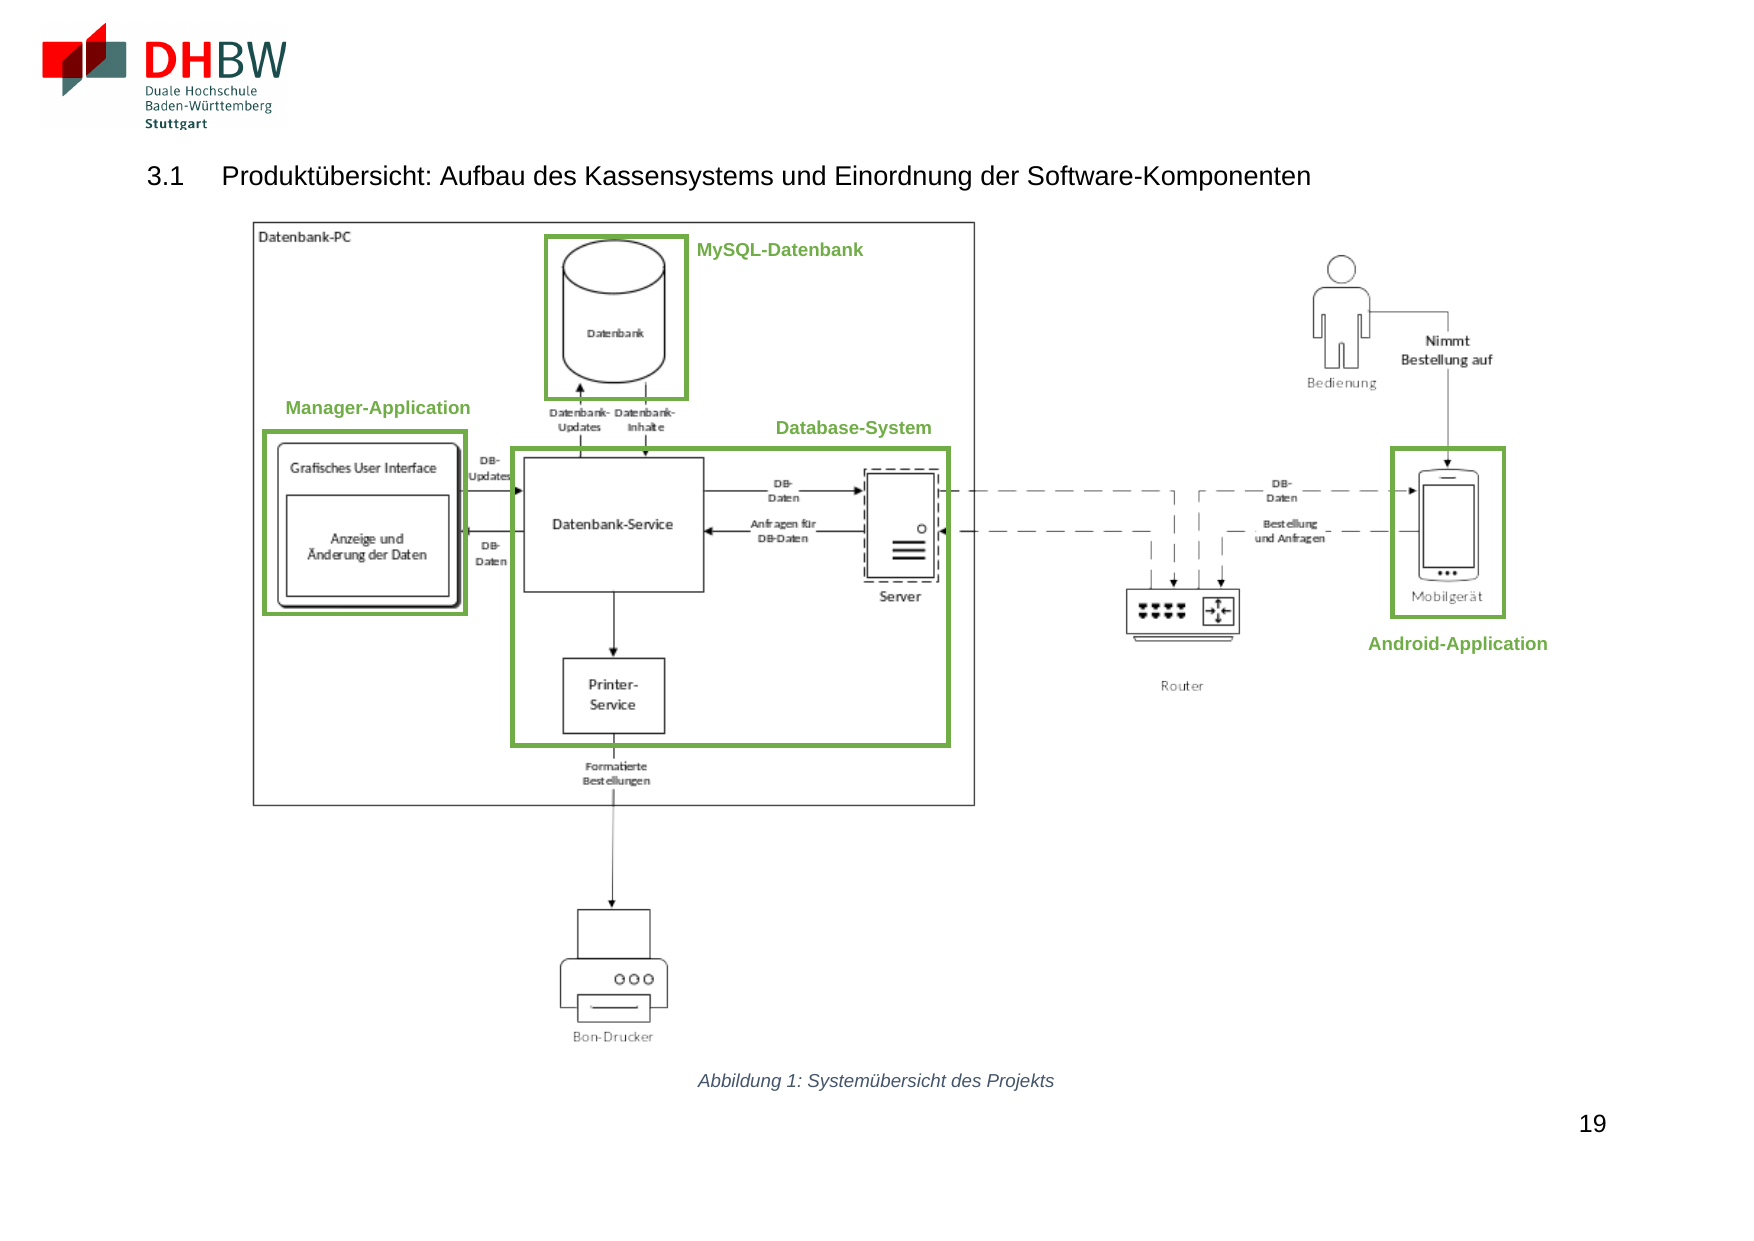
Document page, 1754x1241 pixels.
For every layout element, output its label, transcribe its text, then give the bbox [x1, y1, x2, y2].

picture [39, 20, 286, 130]
subtitle Produktübersicht: Aufbau des Kassensystems und Einordnung der Software-Komponenten [147, 160, 1606, 191]
text Abbildung 1: Systemübersicht des Projekts [148, 1070, 1606, 1091]
